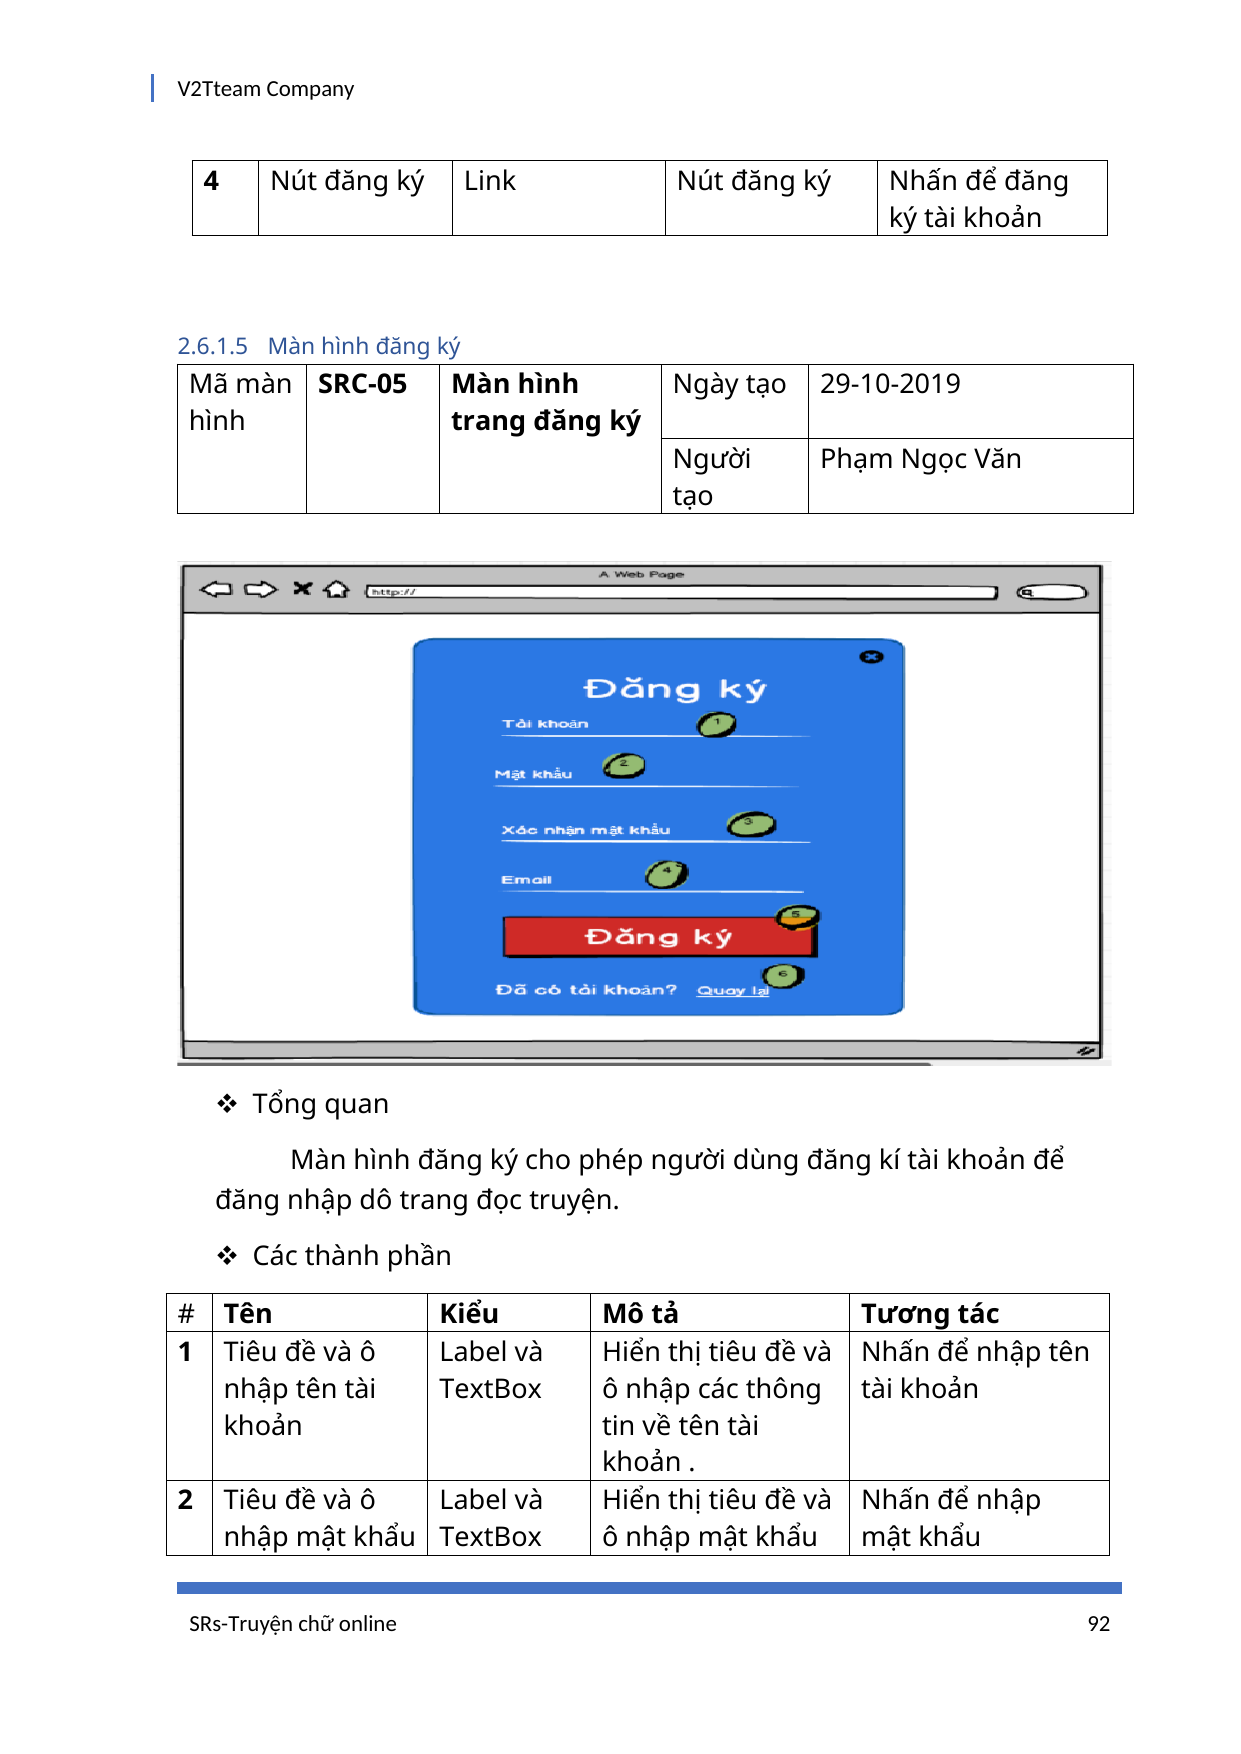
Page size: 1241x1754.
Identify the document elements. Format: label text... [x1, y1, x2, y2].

table_header Kiểu [428, 1294, 590, 1331]
text Màn hình đăng ký cho phép người dùng đăng kí tài khoản để đăng nhập dô trang đọc truyện. [215, 1141, 1122, 1217]
table_cell Tiêu đề và ô nhập tên tài khoản [213, 1332, 427, 1480]
subtitle Màn hình đăng ký [177, 330, 1122, 361]
list Các thành phần [215, 1237, 1122, 1274]
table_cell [850, 1481, 1109, 1554]
table_cell [307, 438, 439, 513]
table_header Tương tác [850, 1294, 1109, 1331]
table_cell Nút đăng ký [666, 161, 877, 235]
list Tổng quan [215, 1084, 1122, 1121]
table_header Mô tả [591, 1294, 849, 1331]
table_cell Label và TextBox [428, 1481, 590, 1554]
table_cell Người tạo [662, 439, 808, 513]
table_cell Phạm Ngọc Văn [809, 439, 1133, 513]
table_header 29-10-2019 [809, 365, 1133, 438]
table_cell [213, 1481, 427, 1554]
table_cell Label và TextBox [428, 1332, 590, 1480]
table_cell 4 [193, 161, 258, 235]
table_header Mã màn hình [178, 365, 306, 438]
table_header # [167, 1294, 212, 1331]
table_cell Nhấn để nhập tên tài khoản [850, 1332, 1109, 1480]
table_header Màn hình trang đăng ký [440, 365, 661, 438]
table_cell Nhấn để đăng ký tài khoản [878, 161, 1107, 235]
table_cell [440, 438, 661, 513]
table_cell 2 [167, 1481, 212, 1554]
table_header Tên [213, 1294, 427, 1331]
table_cell Link [453, 161, 665, 235]
table_cell [178, 438, 306, 513]
table_header SRC-05 [307, 365, 439, 438]
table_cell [591, 1481, 849, 1554]
picture [177, 561, 1112, 1066]
table_header Ngày tạo [662, 365, 808, 438]
table_cell Hiển thị tiêu đề và ô nhập các thông tin về tên tài khoản . [591, 1332, 849, 1480]
table_cell 1 [167, 1332, 212, 1480]
table_cell Nút đăng ký [259, 161, 452, 235]
